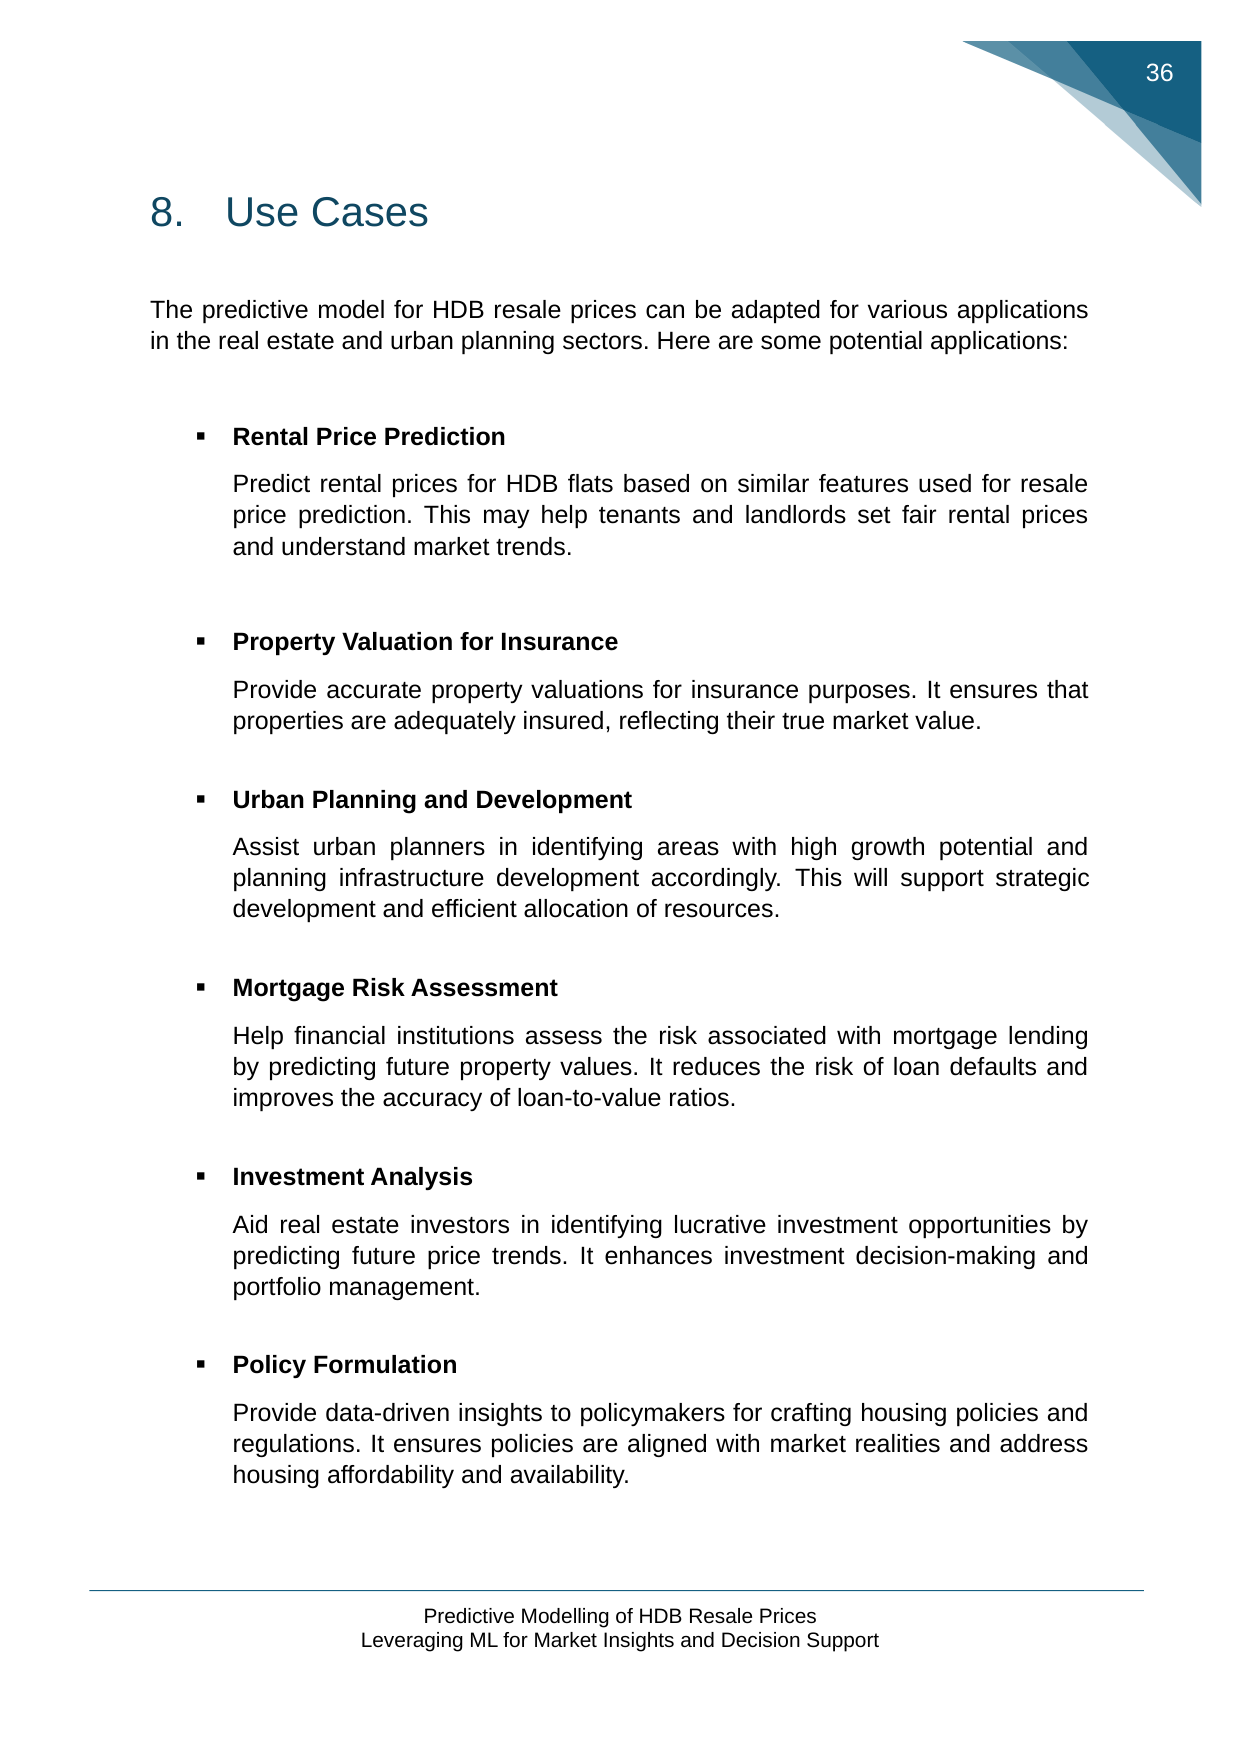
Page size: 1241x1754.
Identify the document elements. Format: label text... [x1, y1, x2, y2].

text Predict rental prices for HDB flats based on similar features used for resale price prediction. This may help tenants and landlords set fair rental prices and understand market trends. [232, 469, 1090, 560]
text Assist urban planners in identifying areas with high growth potential and planning infrastructure development accordingly. This will support strategic development and efficient allocation of resources. [232, 832, 1090, 923]
subtitle Use Cases [150, 187, 1090, 235]
text Provide data-driven insights to policymakers for crafting housing policies and regulations. It ensures policies are aligned with market realities and address housing affordability and availability. [232, 1398, 1090, 1489]
text The predictive model for HDB resale prices can be adapted for various applications in the real estate and urban planning sectors. Here are some potential applications: [150, 295, 1090, 355]
text Property Valuation for Insurance [195, 627, 1090, 656]
text Rental Price Prediction [195, 422, 1090, 451]
text Help financial institutions assess the risk associated with mortgage lending by predicting future property values. It reduces the risk of loan defaults and improves the accuracy of loan-to-value ratios. [232, 1021, 1090, 1112]
text Policy Formulation [195, 1351, 1090, 1379]
text Provide accurate property valuations for insurance purposes. It ensures that properties are adequately insured, reflecting their true market value. [232, 675, 1090, 734]
text Urban Planning and Development [195, 784, 1090, 813]
text Investment Analysis [195, 1162, 1090, 1191]
text Mortgage Risk Assessment [195, 973, 1090, 1002]
text Aid real estate investors in identifying lucrative investment opportunities by predicting future price trends. It enhances investment decision-making and portfolio management. [232, 1210, 1090, 1301]
picture [962, 41, 1202, 207]
